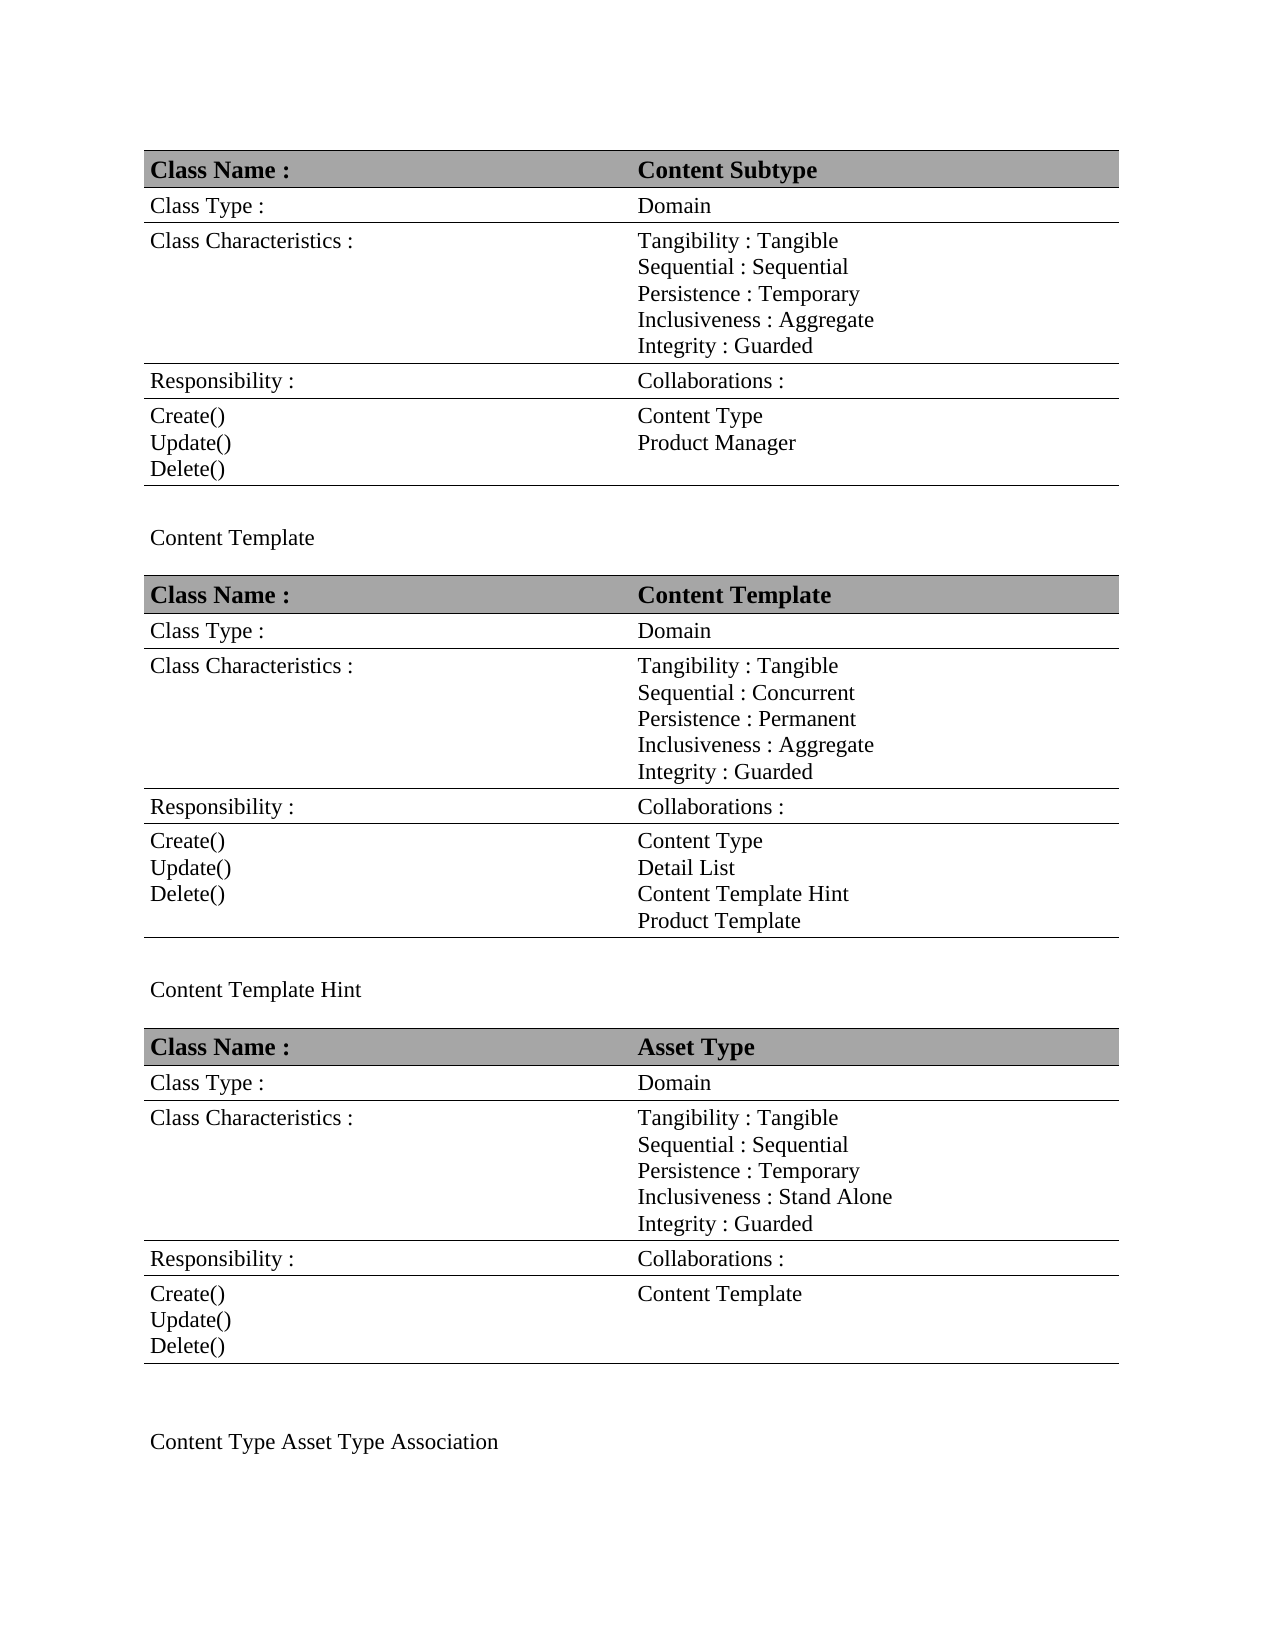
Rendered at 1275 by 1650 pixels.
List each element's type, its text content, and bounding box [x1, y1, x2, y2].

table_cell Create() Update() Delete() [144, 399, 632, 485]
table_header Class Name : [144, 151, 632, 187]
table_cell Responsibility : [144, 1241, 632, 1275]
table_cell Collaborations : [632, 789, 1119, 823]
table_cell Create() Update() Delete() [144, 824, 632, 937]
table_cell Class Characteristics : [144, 223, 632, 362]
table_header Class Name : [144, 1029, 632, 1065]
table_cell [632, 1101, 1119, 1240]
table_cell Tangibility : Tangible Sequential : Concurrent Persistence : Permanent Inclusiveness : Aggregate Integrity : Guarded [632, 649, 1119, 788]
table_cell Domain [632, 1066, 1119, 1099]
table_header Asset Type [632, 1029, 1119, 1065]
table_cell Class Characteristics : [144, 1101, 632, 1240]
table_header Class Name : [144, 576, 632, 613]
text Content Template [150, 524, 1125, 551]
table_cell Domain [632, 188, 1119, 222]
table_cell Domain [632, 614, 1119, 648]
table_cell Tangibility : Tangible Sequential : Sequential Persistence : Temporary Inclusiveness : Aggregate Integrity : Guarded [632, 223, 1119, 362]
text Content Template Hint [150, 976, 1125, 1003]
table_cell Content Type Detail List Content Template Hint Product Template [632, 824, 1119, 937]
table_header Content Subtype [632, 151, 1119, 187]
table_cell Class Type : [144, 1066, 632, 1099]
table_cell Content Type Product Manager [632, 399, 1119, 485]
table_cell Create() Update() Delete() [144, 1276, 632, 1362]
table_cell Content Template [632, 1276, 1119, 1362]
table_header Content Template [632, 576, 1119, 613]
table_cell Class Characteristics : [144, 649, 632, 788]
text Content Type Asset Type Association [150, 1428, 1125, 1455]
table_cell Class Type : [144, 614, 632, 648]
table_cell Responsibility : [144, 789, 632, 823]
table_cell Class Type : [144, 188, 632, 222]
table_cell Collaborations : [632, 1241, 1119, 1275]
table_cell Collaborations : [632, 364, 1119, 397]
table_cell Responsibility : [144, 364, 632, 397]
